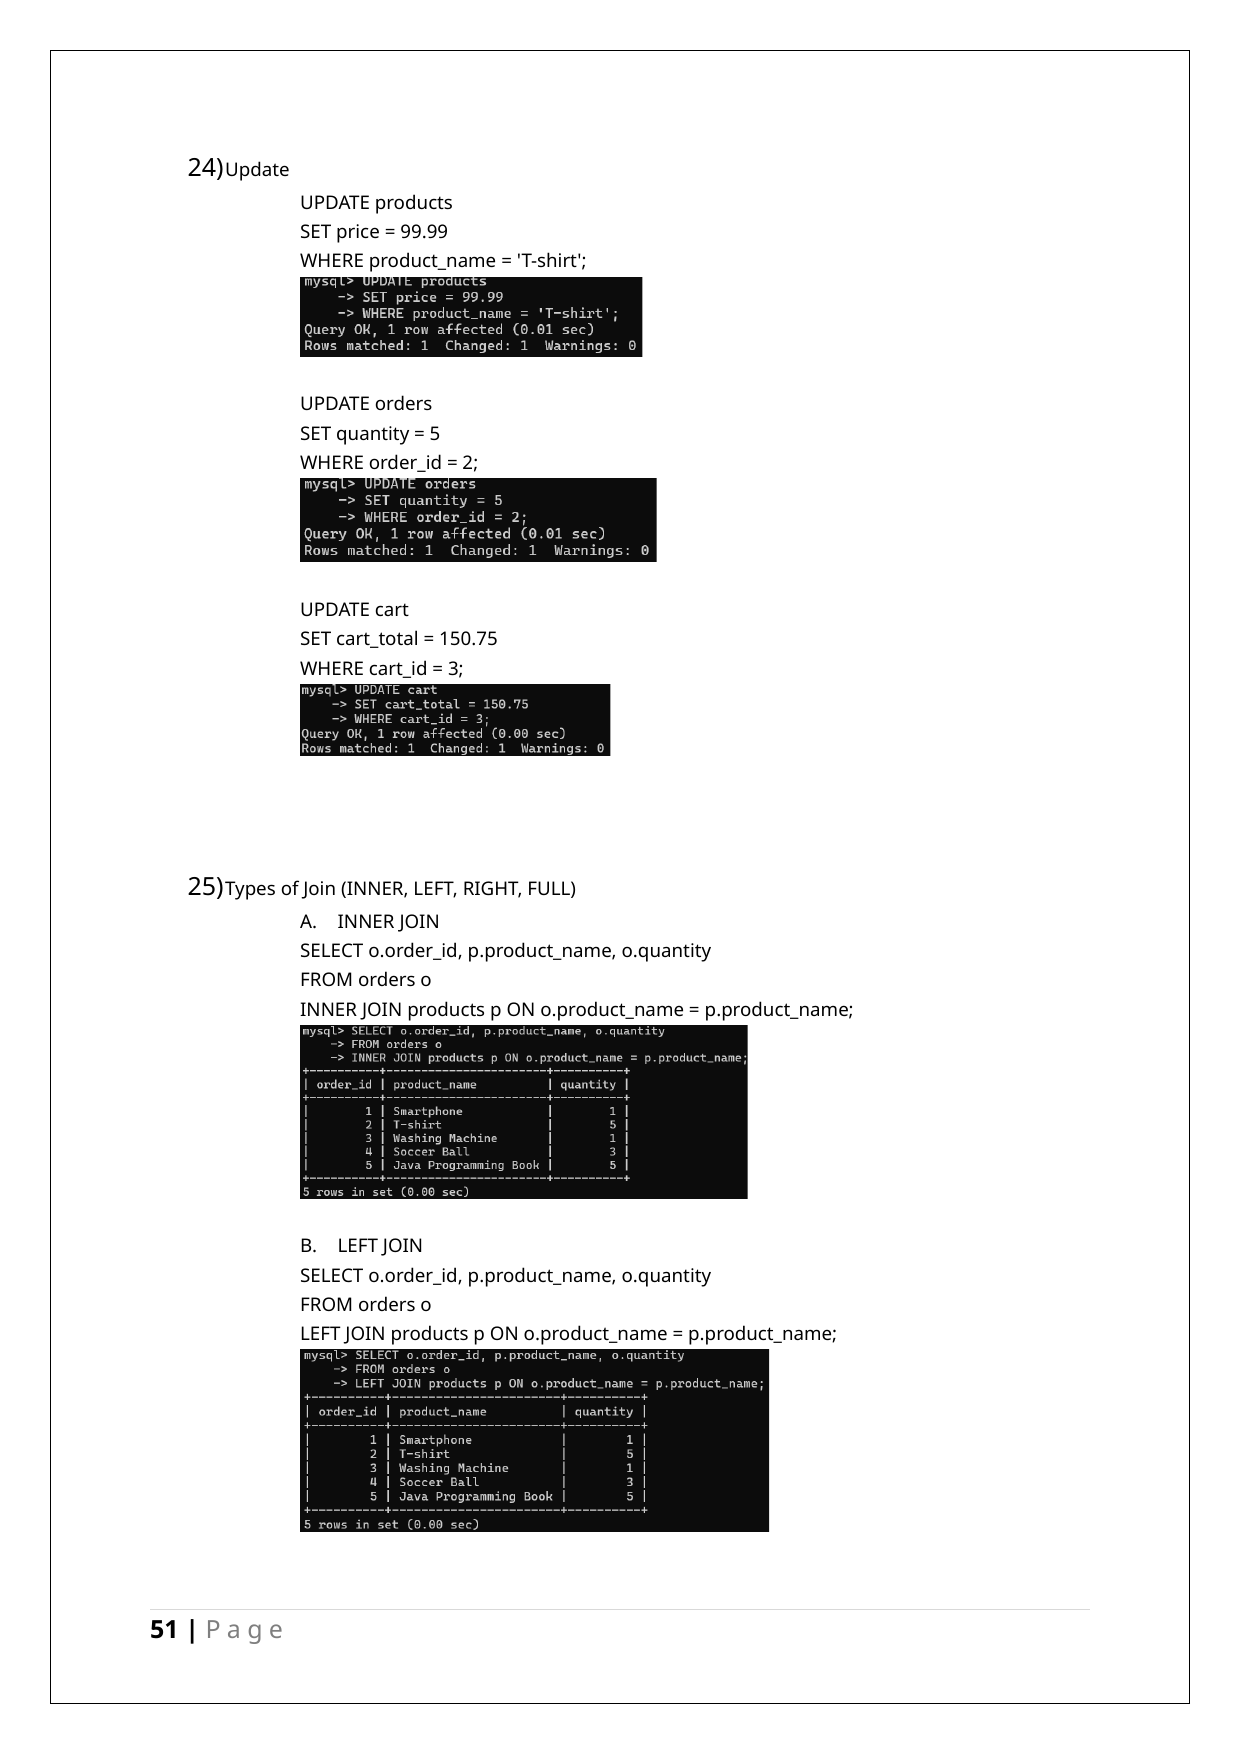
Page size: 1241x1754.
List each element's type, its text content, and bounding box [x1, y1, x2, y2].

list FROM orders o [300, 1291, 1090, 1317]
list UPDATE cart [300, 596, 1090, 622]
list SET price = 99.99 [300, 218, 1090, 244]
picture [300, 277, 643, 357]
list WHERE order_id = 2; [300, 449, 1090, 475]
list INNER JOIN products p ON o.product_name = p.product_name; [300, 996, 1090, 1021]
list INNER JOIN [300, 908, 1090, 934]
list Types of Join (INNER, LEFT, RIGHT, FULL) [187, 869, 1090, 903]
list FROM orders o [300, 967, 1090, 992]
picture [300, 1349, 770, 1532]
picture [300, 478, 657, 562]
picture [300, 684, 611, 756]
list WHERE cart_id = 3; [300, 655, 1090, 680]
list SET cart_total = 150.75 [300, 626, 1090, 651]
picture [300, 1025, 748, 1199]
list SELECT o.order_id, p.product_name, o.quantity [300, 1262, 1090, 1287]
list Update [187, 150, 1090, 184]
list UPDATE products [300, 189, 1090, 215]
list SELECT o.order_id, p.product_name, o.quantity [300, 937, 1090, 963]
list WHERE product_name = 'T-shirt'; [300, 248, 1090, 273]
list LEFT JOIN products p ON o.product_name = p.product_name; [300, 1320, 1090, 1346]
list SET quantity = 5 [300, 420, 1090, 446]
list LEFT JOIN [300, 1233, 1090, 1258]
list UPDATE orders [300, 391, 1090, 416]
